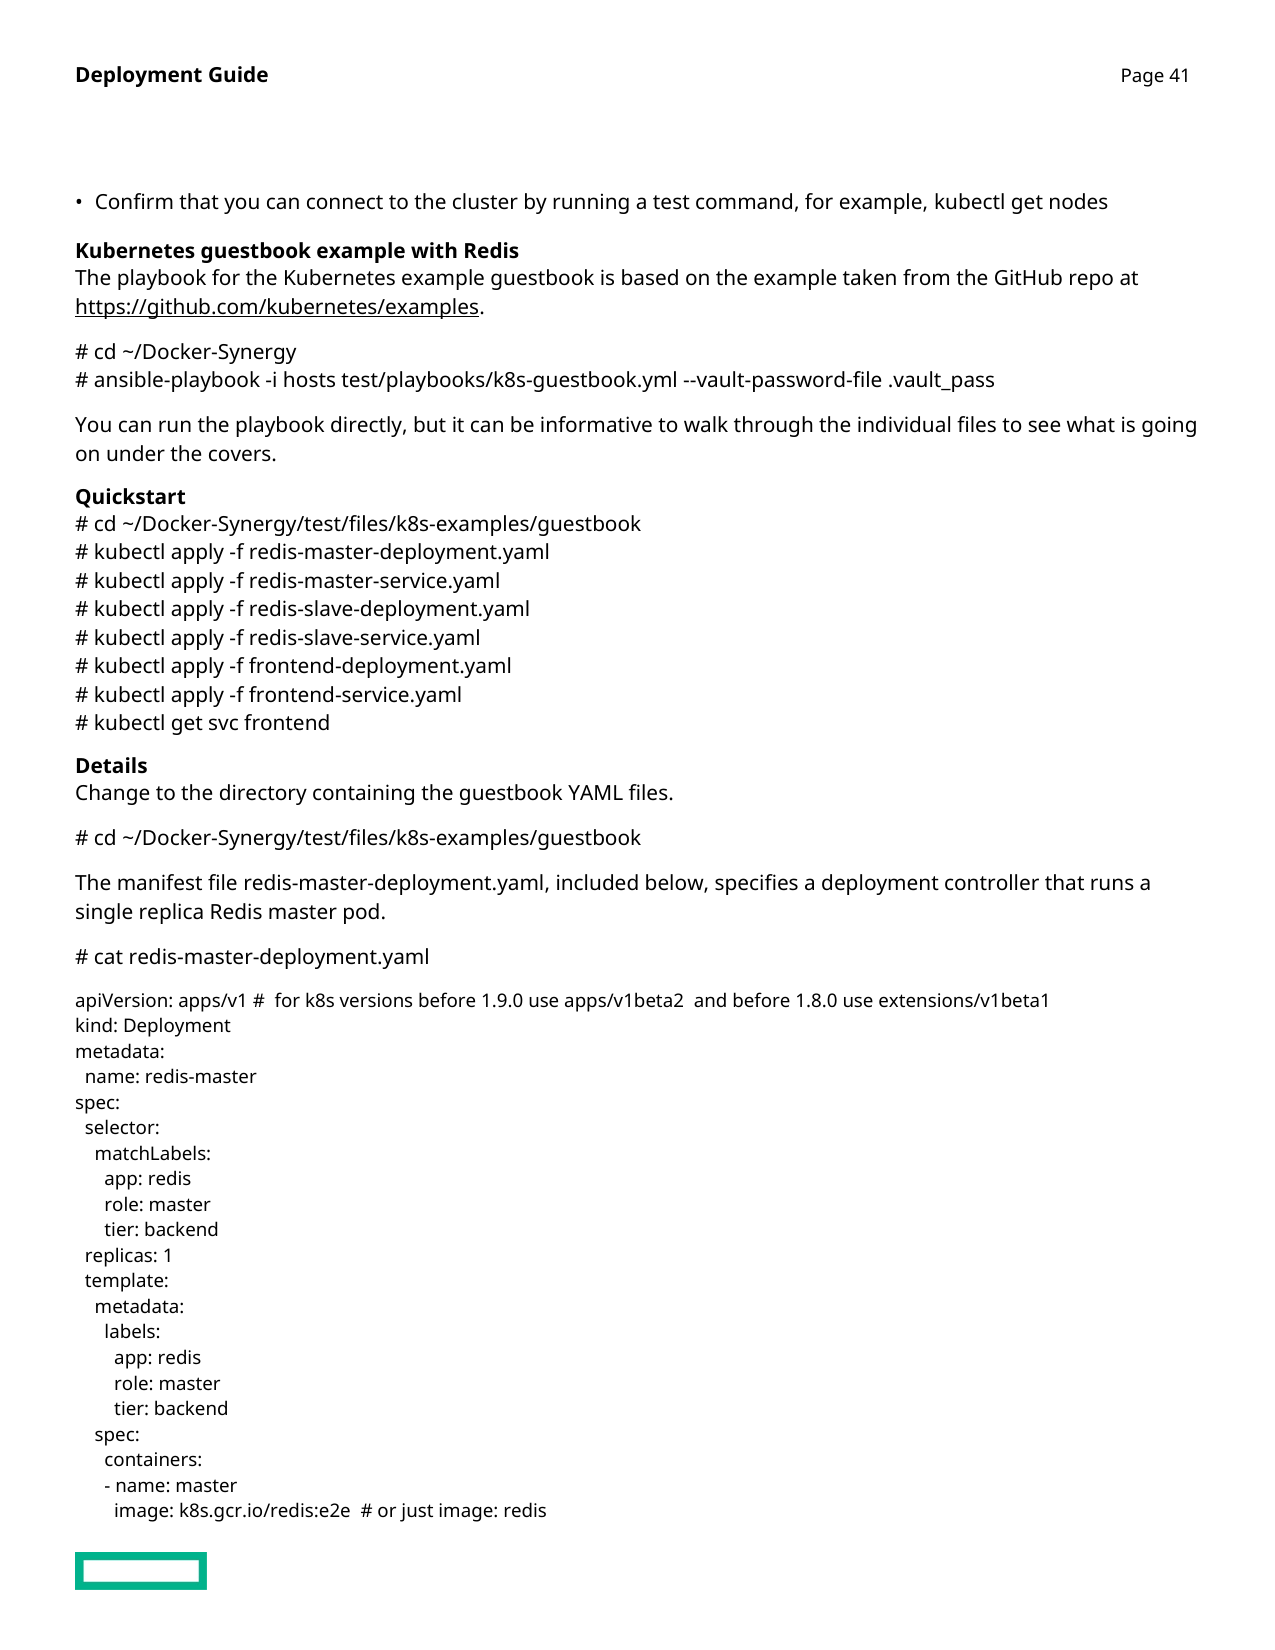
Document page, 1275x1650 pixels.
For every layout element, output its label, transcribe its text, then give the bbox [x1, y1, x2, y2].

text # cd ~/Docker-Synergy/test/files/k8s-examples/guestbook # kubectl apply -f redis-master-deployment.yaml # kubectl apply -f redis-master-service.yaml # kubectl apply -f redis-slave-deployment.yaml # kubectl apply -f redis-slave-service.yaml # kubectl apply -f frontend-deployment.yaml # kubectl apply -f frontend-service.yaml # kubectl get svc frontend [75, 509, 1200, 737]
text # cd ~/Docker-Synergy # ansible-playbook -i hosts test/playbooks/k8s-guestbook.yml --vault-password-file .vault_pass [75, 337, 1200, 394]
text Change to the directory containing the guestbook YAML files. [75, 778, 1200, 807]
picture [75, 1552, 207, 1590]
text The manifest file redis-master-deployment.yaml, included below, specifies a deployment controller that runs a single replica Redis master pod. [75, 868, 1200, 925]
text # cat redis-master-deployment.yaml [75, 942, 1200, 970]
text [75, 987, 1200, 1523]
subtitle Quickstart [75, 484, 1200, 509]
text You can run the playbook directly, but it can be informative to walk through the individual files to see what is going on under the covers. [75, 411, 1200, 467]
text The playbook for the Kubernetes example guestbook is based on the example taken from the GitHub repo at https://github.com/kubernetes/examples. [75, 263, 1200, 320]
text # cd ~/Docker-Synergy/test/files/k8s-examples/guestbook [75, 823, 1200, 852]
subtitle Details [75, 753, 1200, 778]
text Confirm that you can connect to the cluster by running a test command, for example, kubectl get nodes [75, 187, 1200, 216]
subtitle Kubernetes guestbook example with Redis [75, 238, 1200, 263]
